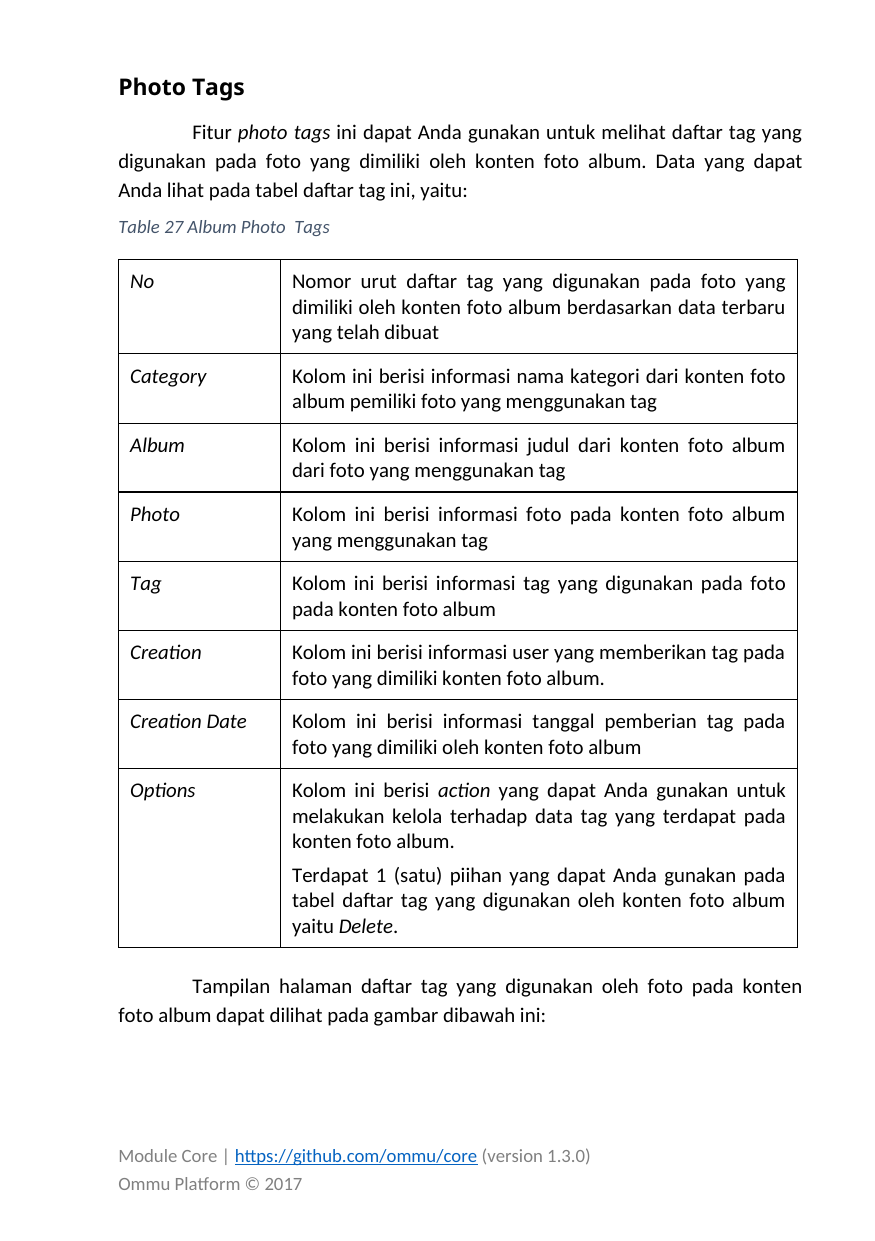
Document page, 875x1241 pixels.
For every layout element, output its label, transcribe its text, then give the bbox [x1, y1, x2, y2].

table_cell Kolom ini berisi informasi tanggal pemberian tag pada foto yang dimiliki oleh konten foto album [281, 700, 797, 768]
table_cell Kolom ini berisi informasi foto pada konten foto album yang menggunakan tag [281, 493, 797, 561]
table_cell Creation [119, 631, 280, 699]
table_cell Kolom ini berisi informasi nama kategori dari konten foto album pemiliki foto yang menggunakan tag [281, 354, 797, 422]
table_cell Kolom ini berisi informasi user yang memberikan tag pada foto yang dimiliki konten foto album. [281, 631, 797, 699]
table_cell Category [119, 354, 280, 422]
table_cell Creation Date [119, 700, 280, 768]
table_cell Photo [119, 493, 280, 561]
table_header No [119, 260, 280, 353]
table_cell Options [119, 769, 280, 947]
text Fitur photo tags ini dapat Anda gunakan untuk melihat daftar tag yang digunakan pada foto yang dimiliki oleh konten foto album. Data yang dapat Anda lihat pada tabel daftar tag ini, yaitu: [118, 119, 803, 203]
text Tampilan halaman daftar tag yang digunakan oleh foto pada konten foto album dapat dilihat pada gambar dibawah ini: [118, 973, 803, 1027]
subtitle Photo Tags [118, 71, 803, 102]
table_cell Tag [119, 562, 280, 629]
table_header Nomor urut daftar tag yang digunakan pada foto yang dimiliki oleh konten foto album berdasarkan data terbaru yang telah dibuat [281, 260, 797, 353]
text Table 27 Album Photo Tags [118, 215, 803, 238]
table_cell Kolom ini berisi informasi judul dari konten foto album dari foto yang menggunakan tag [281, 424, 797, 491]
table_cell Album [119, 424, 280, 491]
table_cell Kolom ini berisi action yang dapat Anda gunakan untuk melakukan kelola terhadap data tag yang terdapat pada konten foto album. Terdapat 1 (satu) piihan yang dapat Anda gunakan pada tabel daftar tag yang digunakan oleh konten foto album yaitu Delete. [281, 769, 797, 947]
table_cell Kolom ini berisi informasi tag yang digunakan pada foto pada konten foto album [281, 562, 797, 629]
